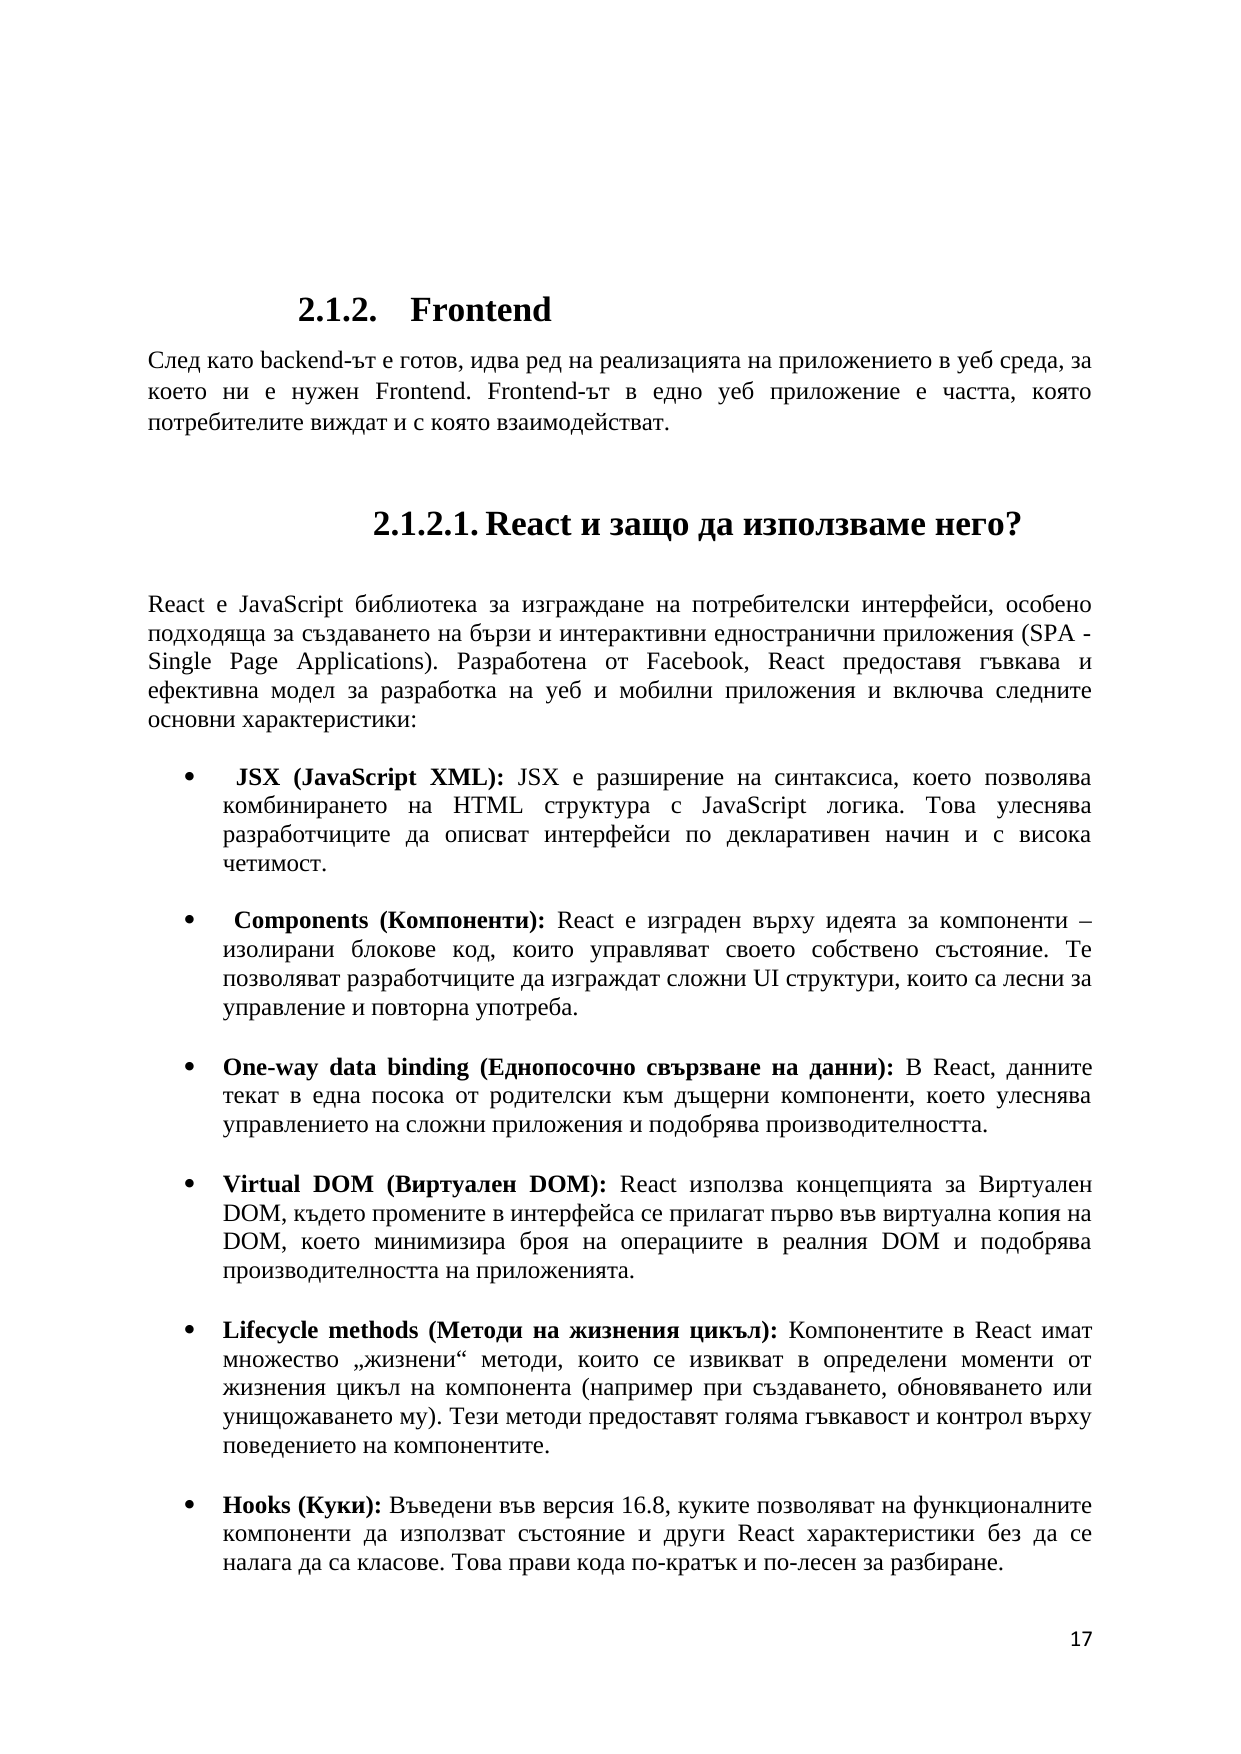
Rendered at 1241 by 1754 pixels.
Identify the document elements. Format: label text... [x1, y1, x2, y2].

list Components (Компоненти): React е изграден върху идеята за компоненти – изолирани блокове код, които управляват своето собствено състояние. Те позволяват разработчиците да изграждат сложни UI структури, които са лесни за управление и повторна употреба. [185, 906, 1093, 1021]
subtitle React и защо да използваме него? [373, 503, 1093, 543]
subtitle Frontend [298, 288, 1093, 329]
text След като backend-ът е готов, идва ред на реализацията на приложението в уеб среда, за което ни е нужен Frontend. Frontend-ът в едно уеб приложение е частта, която потребителите виждат и с която взаимодействат. [148, 345, 1093, 436]
list Virtual DOM (Виртуален DOM): React използва концепцията за Виртуален DOM, където промените в интерфейса се прилагат първо във виртуална копия на DOM, което минимизира броя на операциите в реалния DOM и подобрява производителността на приложенията. [185, 1169, 1093, 1284]
list One-way data binding (Еднопосочно свързване на данни): В React, данните текат в една посока от родителски към дъщерни компоненти, което улеснява управлението на сложни приложения и подобрява производителността. [185, 1052, 1093, 1138]
list JSX (JavaScript XML): JSX е разширение на синтаксиса, което позволява комбинирането на HTML структура с JavaScript логика. Това улеснява разработчиците да описват интерфейси по декларативен начин и с висока четимост. [185, 762, 1093, 877]
list Lifecycle methods (Методи на жизнения цикъл): Компонентите в React имат множество „жизнени“ методи, които се извикват в определени моменти от жизнения цикъл на компонента (например при създаването, обновяването или унищожаването му). Тези методи предоставят голяма гъвкавост и контрол върху поведението на компонентите. [185, 1315, 1093, 1459]
text React е JavaScript библиотека за изграждане на потребителски интерфейси, особено подходяща за създаването на бързи и интерактивни едностранични приложения (SPA - Single Page Applications). Разработена от Facebook, React предоставя гъвкава и ефективна модел за разработка на уеб и мобилни приложения и включва следните основни характеристики: [148, 589, 1093, 733]
list Hooks (Куки): Въведени във версия 16.8, куките позволяват на функционалните компоненти да използват състояние и други React характеристики без да се налага да са класове. Това прави кода по-кратък и по-лесен за разбиране. [185, 1490, 1093, 1576]
